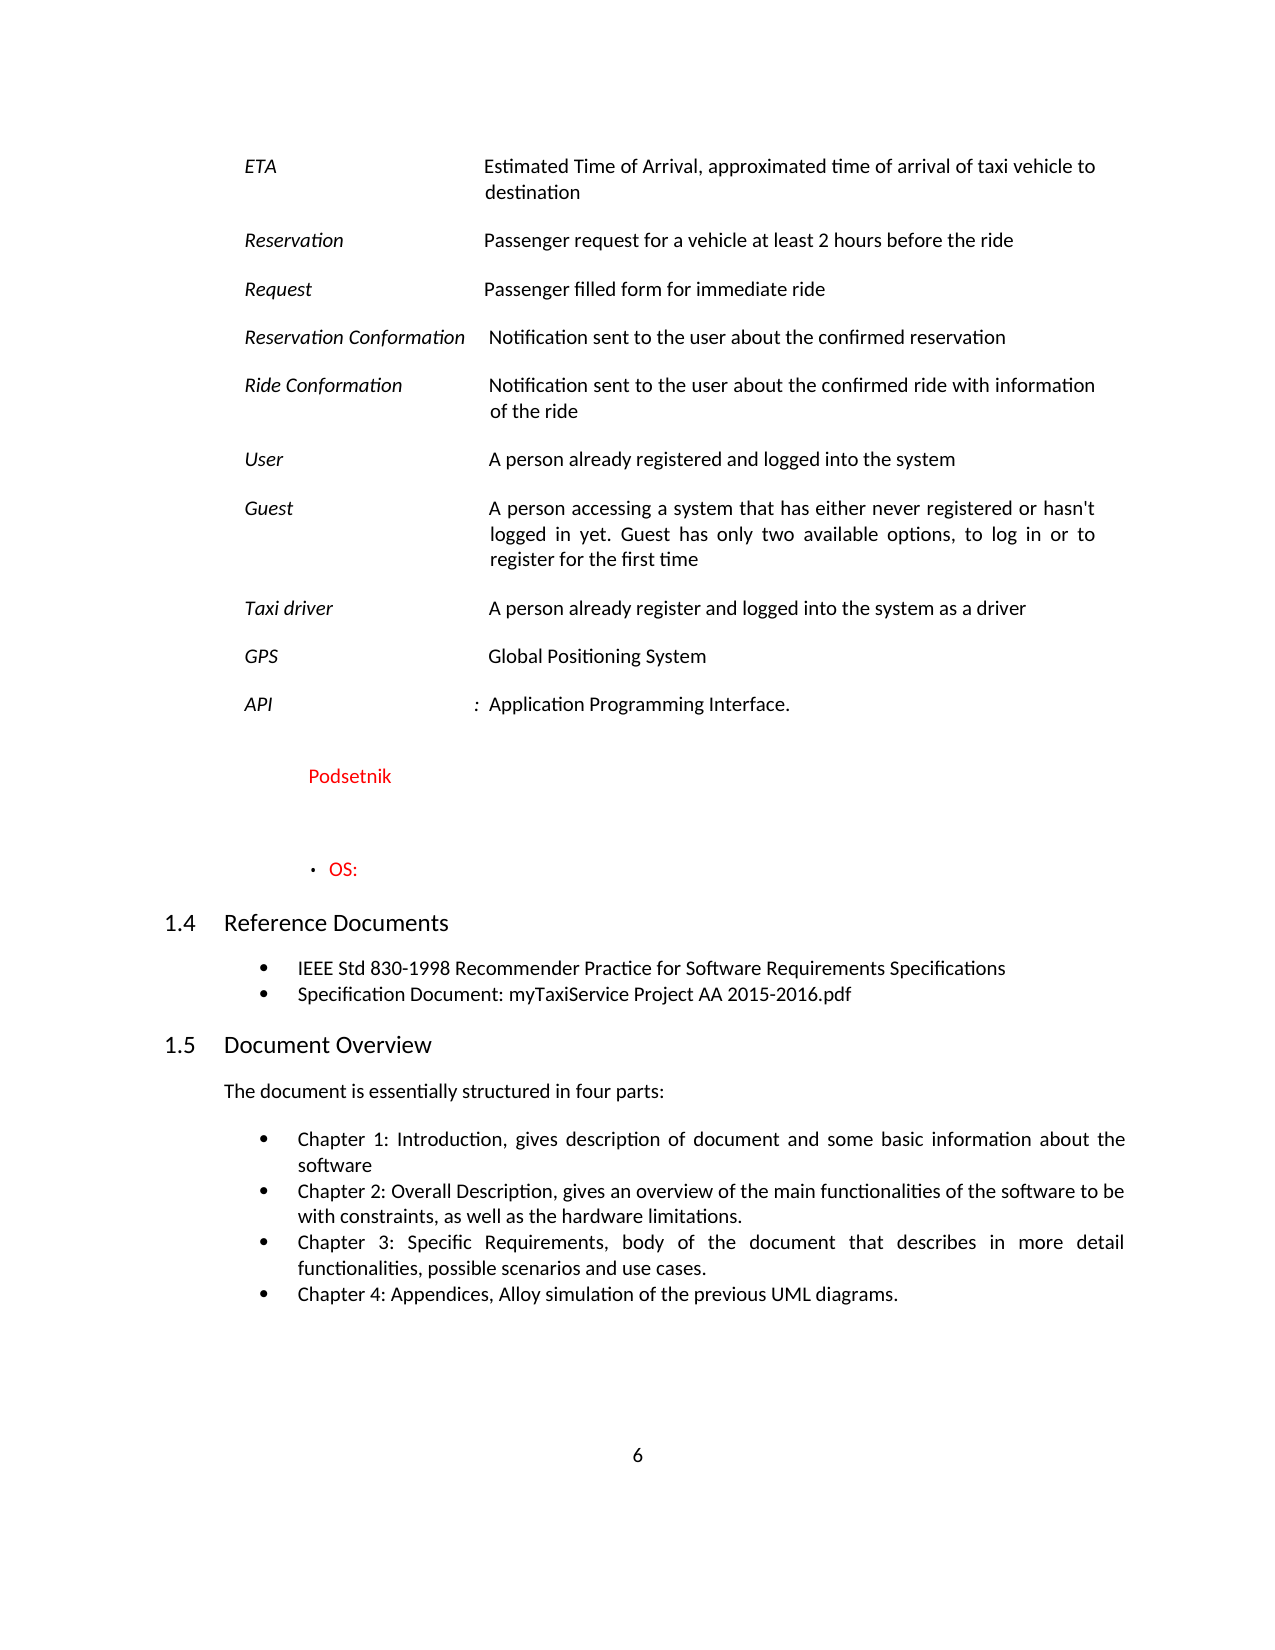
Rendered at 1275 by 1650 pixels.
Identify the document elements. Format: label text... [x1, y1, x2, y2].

table_cell GPS [233, 643, 486, 692]
table_cell A person already registered and logged into the system [486, 447, 1106, 495]
table_cell Reservation Conformation [233, 324, 486, 372]
list Chapter 1: Introduction, gives description of document and some basic information about the software [260, 1126, 1127, 1177]
table_cell Passenger request for a vehicle at least 2 hours before the ride [486, 228, 1106, 276]
table_cell API [233, 692, 486, 740]
table_cell Passenger filled form for immediate ride [486, 276, 1106, 324]
table_cell Ride Conformation [233, 373, 486, 447]
text Podsetnik [308, 247, 1127, 789]
list Chapter 2: Overall Description, gives an overview of the main functionalities of the software to be with constraints, as well as the hardware limitations. [260, 1178, 1127, 1229]
list Specification Document: myTaxiService Project AA 2015-2016.pdf [260, 981, 1127, 1007]
table_header Estimated Time of Arrival, approximated time of arrival of taxi vehicle to destination [486, 153, 1106, 227]
table_cell A person already register and logged into the system as a driver [486, 595, 1106, 643]
list Chapter 3: Specific Requirements, body of the document that describes in more detail functionalities, possible scenarios and use cases. [260, 1229, 1127, 1281]
table_cell Taxi driver [233, 595, 486, 643]
text The document is essentially structured in four parts: [150, 1078, 1127, 1103]
table_cell User [233, 447, 486, 495]
table_cell Reservation [233, 228, 486, 276]
list OS: [308, 856, 1127, 881]
table_cell Request [233, 276, 486, 324]
table_cell Guest [233, 495, 486, 595]
table_cell Notification sent to the user about the confirmed ride with information of the ride [486, 373, 1106, 447]
list IEEE Std 830-1998 Recommender Practice for Software Requirements Specifications [260, 955, 1127, 981]
table_cell Notification sent to the user about the confirmed reservation [486, 324, 1106, 372]
table_cell A person accessing a system that has either never registered or hasn't logged in yet. Guest has only two available options, to log in or to register for the first time [486, 495, 1106, 595]
table_cell Global Positioning System [486, 643, 1106, 692]
table_header ETA [233, 153, 486, 227]
subtitle Reference Documents [164, 907, 1127, 937]
table_cell : Application Programming Interface. [486, 692, 1106, 740]
list Chapter 4: Appendices, Alloy simulation of the previous UML diagrams. [260, 1281, 1127, 1307]
subtitle Document Overview [164, 1029, 1127, 1060]
